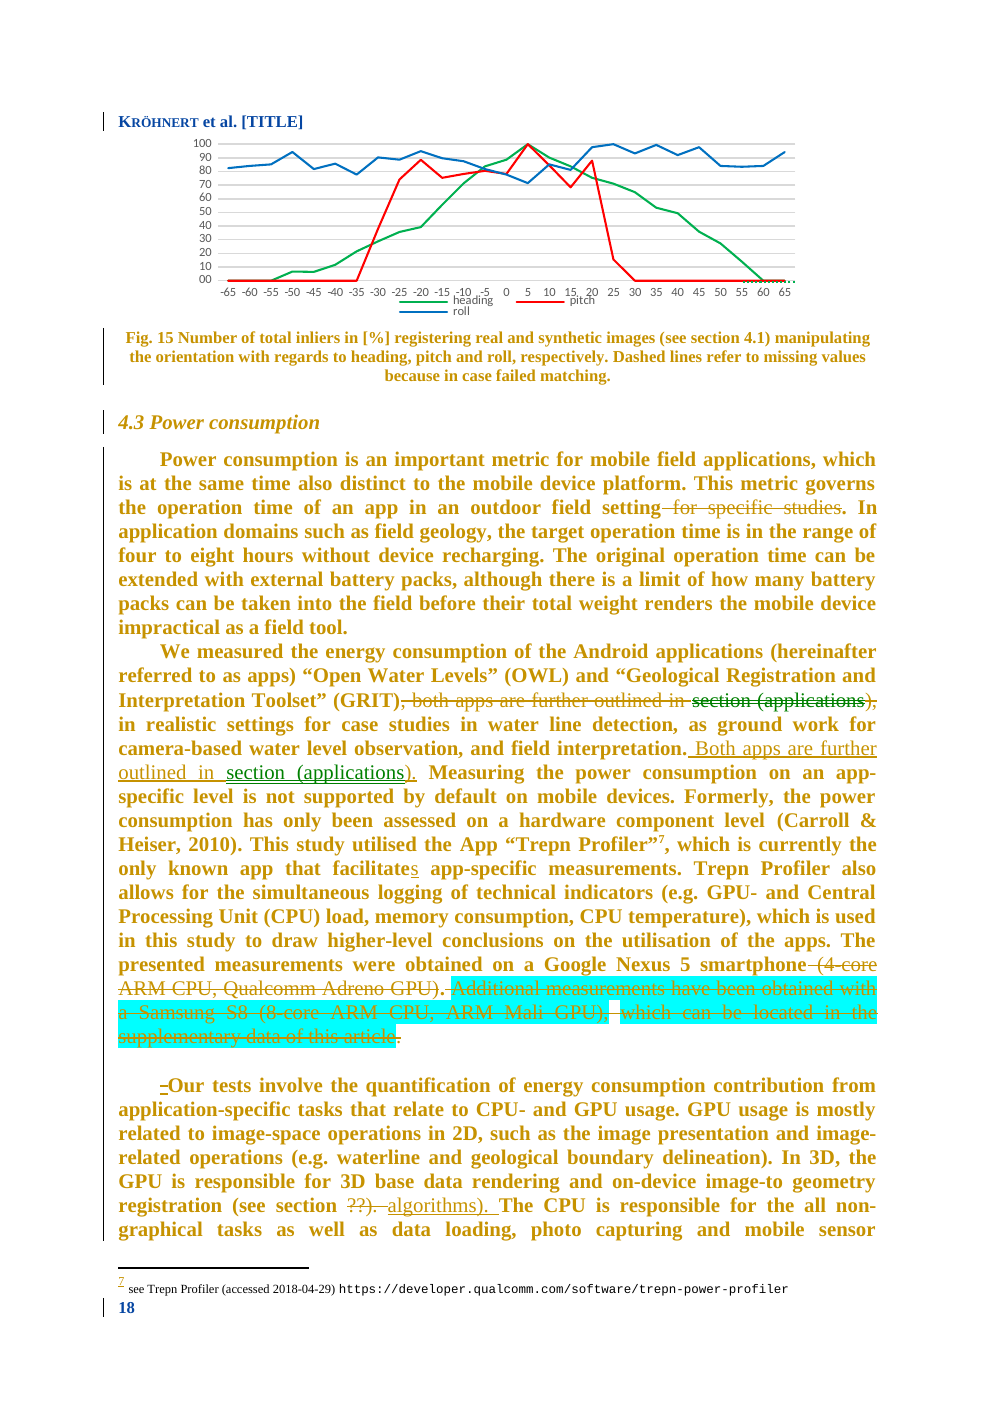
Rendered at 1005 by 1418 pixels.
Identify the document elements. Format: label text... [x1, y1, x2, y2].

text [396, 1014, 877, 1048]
text We measured the energy consumption of the Android applications (hereinafter referred to as apps) “Open Water Levels” (OWL) and “Geological Registration and Interpretation Toolset” (GRIT) in realistic settings for case studies in water line detection, as ground work for camera-based water level observation, and field interpretation. Measuring the power consumption on an app-specific level is not supported by default on mobile devices. Formerly, the power consumption has only been assessed on a hardware component level . This study utilised the App “Trepn Profiler”, which is currently the only known app that facilitate app-specific measurements. Trepn Profiler also allows for the simultaneous logging of technical indicators (e.g. GPU- and Central Processing Unit (CPU) load, memory consumption, CPU temperature), which is used in this study to draw higher-level conclusions on the utilisation of the apps. The presented measurements were obtained on a Google Nexus 5 smartphone. [118, 639, 877, 1000]
subtitle 4.3 Power consumption [118, 410, 877, 434]
text Fig. 15 Number of total inliers in [%] registering real and synthetic images (see section 4.1) manipulating the orientation with regards to heading, pitch and roll, respectively. Dashed lines refer to missing values because in case failed matching. [118, 328, 877, 385]
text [118, 1072, 877, 1241]
text Power consumption is an important metric for mobile field applications, which is at the same time also distinct to the mobile device platform. This metric governs the operation time of an app in an outdoor field setting. In application domains such as field geology, the target operation time is in the range of four to eight hours without device recharging. The original operation time can be extended with external battery packs, although there is a limit of how many battery packs can be taken into the field before their total weight renders the mobile device impractical as a field tool. [118, 447, 877, 639]
